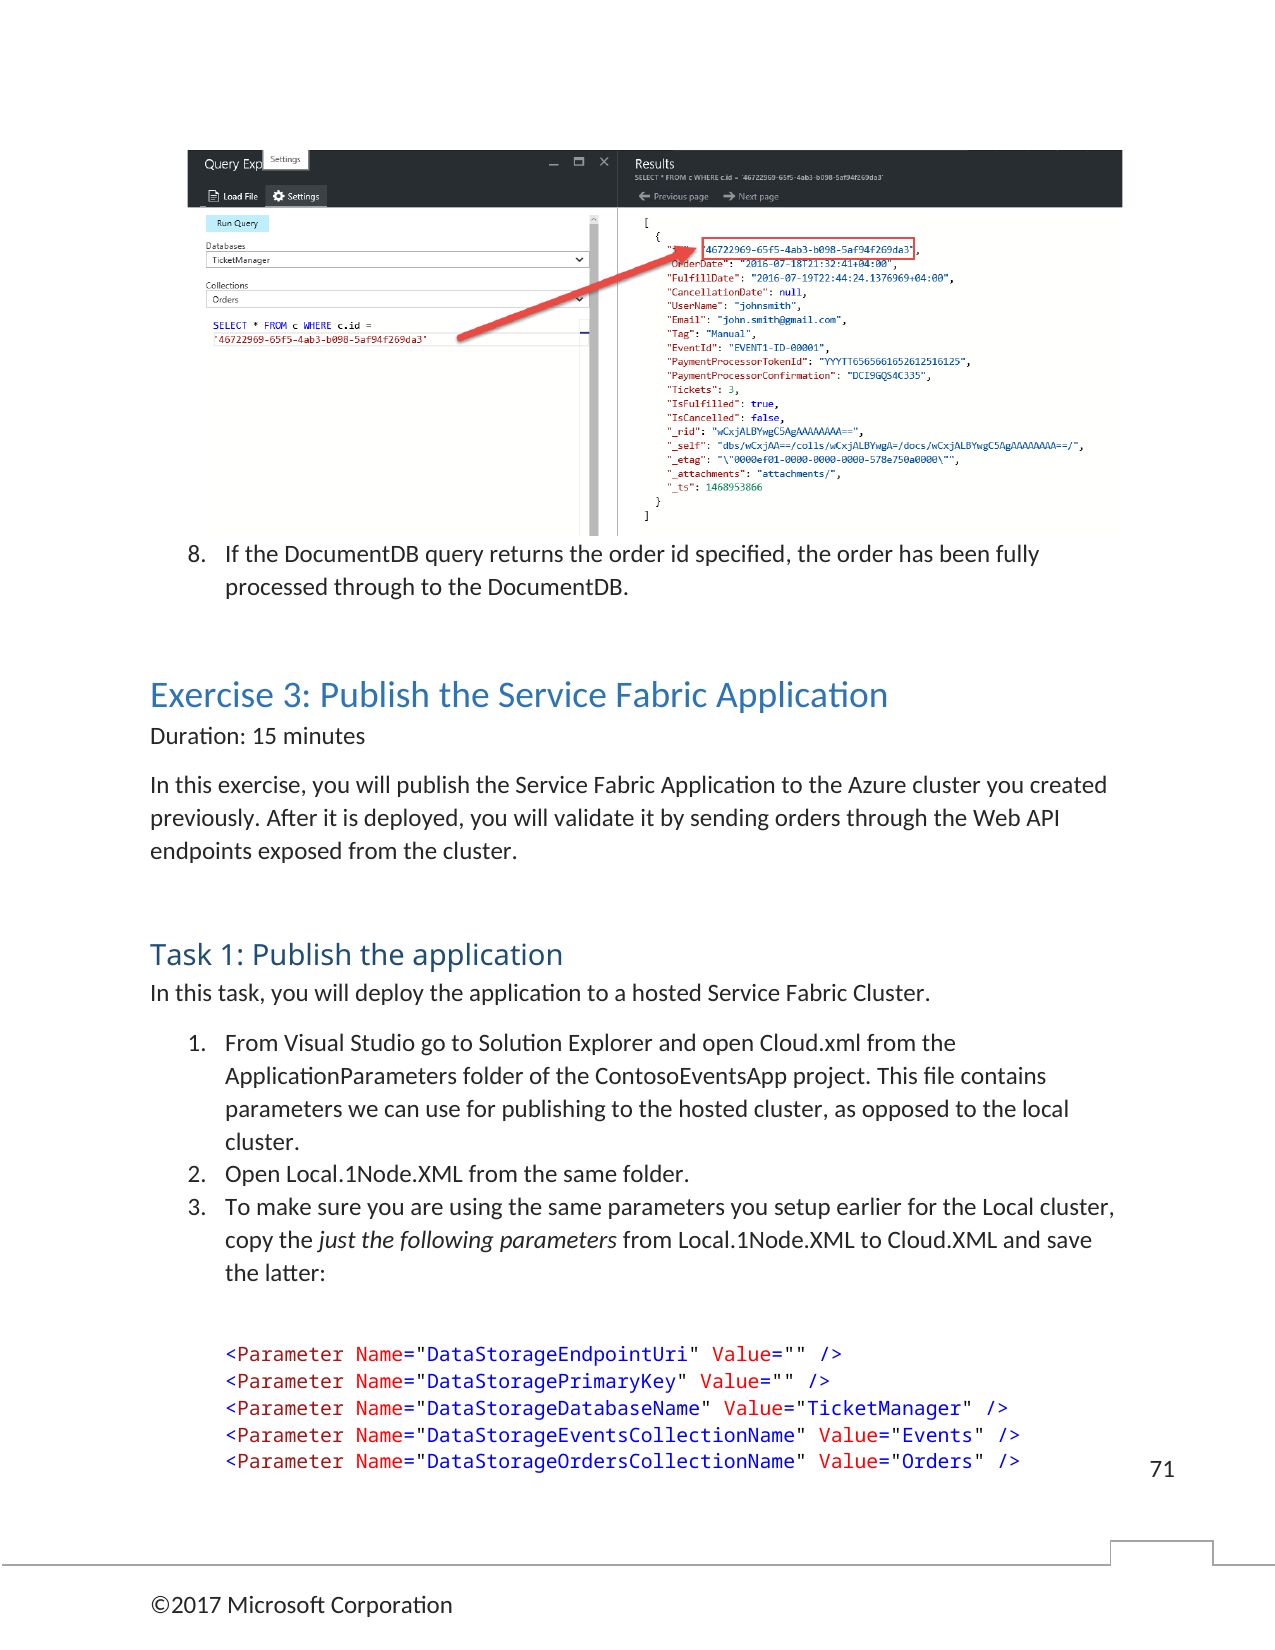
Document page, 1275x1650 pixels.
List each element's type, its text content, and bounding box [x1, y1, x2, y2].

list From Visual Studio go to Solution Explorer and open Cloud.xml from the ApplicationParameters folder of the ContosoEventsApp project. This file contains parameters we can use for publishing to the hosted cluster, as opposed to the local cluster. [187, 1027, 1125, 1156]
text <Parameter Name="DataStorageOrdersCollectionName" Value="Orders" /> [225, 1448, 1125, 1475]
text <Parameter Name="DataStorageEndpointUri" Value="" /> [225, 1340, 1125, 1367]
picture [187, 150, 1123, 536]
text In this task, you will deploy the application to a hosted Service Fabric Cluster. [150, 977, 1125, 1008]
text <Parameter Name="DataStorageDatabaseName" Value="TicketManager" /> [225, 1394, 1125, 1421]
subtitle Task 1: Publish the application [150, 934, 1125, 974]
list If the DocumentDB query returns the order id specified, the order has been fully processed through to the DocumentDB. [187, 538, 1125, 602]
text In this exercise, you will publish the Service Fabric Application to the Azure cluster you created previously. After it is deployed, you will validate it by sending orders through the Web API endpoints exposed from the cluster. [150, 769, 1125, 866]
subtitle Exercise 3: Publish the Service Fabric Application [150, 671, 1125, 716]
list Open Local.1Node.XML from the same folder. [187, 1159, 1125, 1189]
text Duration: 15 minutes [150, 720, 1125, 751]
text <Parameter Name="DataStorageEventsCollectionName" Value="Events" /> [225, 1421, 1125, 1448]
text <Parameter Name="DataStoragePrimaryKey" Value="" /> [225, 1367, 1125, 1394]
list To make sure you are using the same parameters you setup earlier for the Local cluster, copy the just the following parameters from Local.1Node.XML to Cloud.XML and save the latter: [187, 1192, 1125, 1288]
